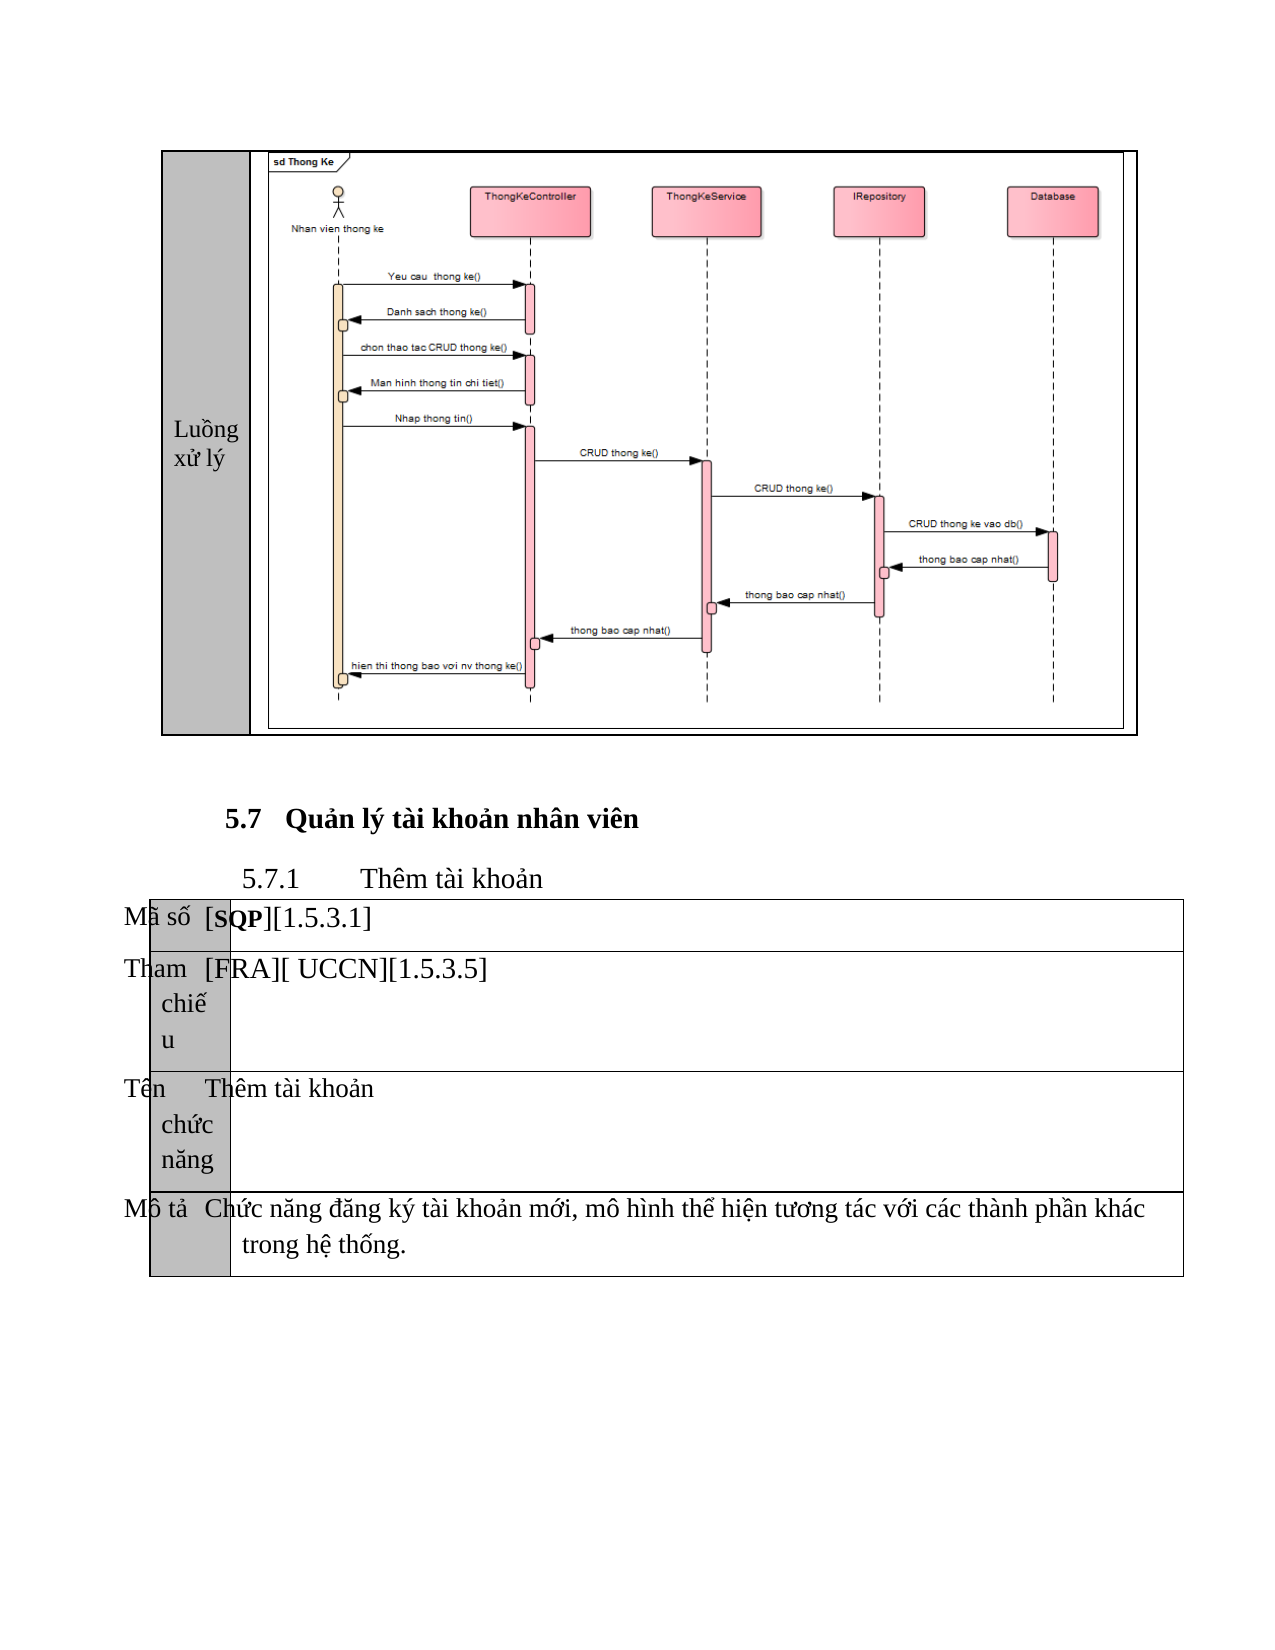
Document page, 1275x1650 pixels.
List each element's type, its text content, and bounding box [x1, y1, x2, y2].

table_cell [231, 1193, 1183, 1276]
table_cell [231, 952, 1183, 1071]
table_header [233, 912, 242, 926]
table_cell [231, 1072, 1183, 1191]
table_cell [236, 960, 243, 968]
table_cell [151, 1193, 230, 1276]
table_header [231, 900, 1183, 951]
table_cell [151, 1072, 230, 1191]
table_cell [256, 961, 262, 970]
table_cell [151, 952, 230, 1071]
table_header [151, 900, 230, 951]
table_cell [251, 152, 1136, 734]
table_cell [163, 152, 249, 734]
picture [267, 152, 1124, 729]
text Quản lý tài khoản nhân viên [225, 801, 1125, 835]
text Thêm tài khoản [300, 861, 1125, 894]
